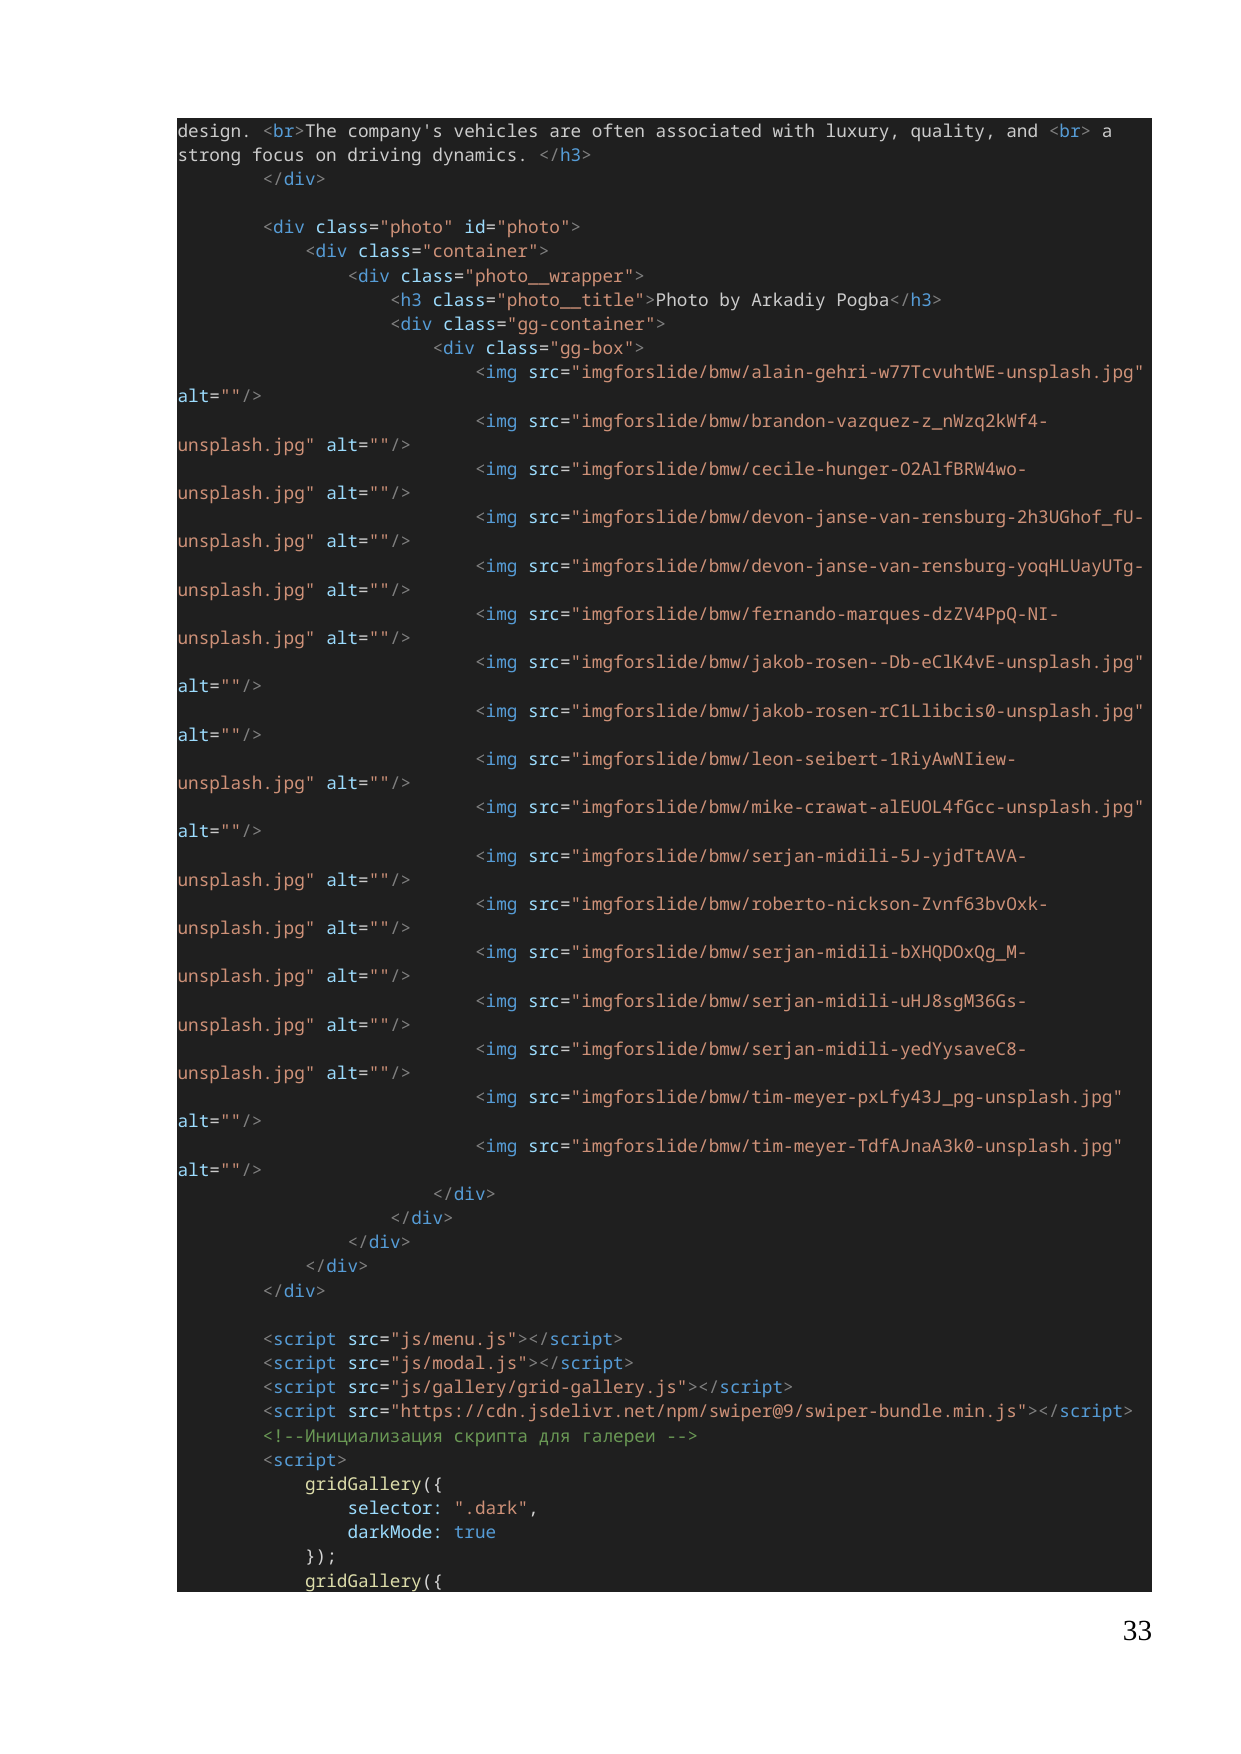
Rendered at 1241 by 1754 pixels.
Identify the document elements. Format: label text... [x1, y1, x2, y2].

text <img src="imgforslide/bmw/serjan-midili-yedYysaveC8-unsplash.jpg" alt=""/> [177, 1036, 1152, 1085]
text <img src="imgforslide/bmw/tim-meyer-TdfAJnaA3k0-unsplash.jpg" alt=""/> [177, 1133, 1152, 1181]
text <img src="imgforslide/bmw/tim-meyer-pxLfy43J_pg-unsplash.jpg" alt=""/> [177, 1085, 1152, 1133]
text <script src="js/menu.js"></script> [177, 1326, 1152, 1351]
text <div class="gg-box"> [177, 336, 1152, 360]
text gridGallery({ [177, 1471, 1152, 1496]
text selector: ".dark", [177, 1496, 1152, 1520]
text </div> [177, 1254, 1152, 1278]
text <h3 class="photo__title">Photo by Arkadiy Pogba</h3> [177, 287, 1152, 311]
text <img src="imgforslide/bmw/serjan-midili-5J-yjdTtAVA-unsplash.jpg" alt=""/> [177, 843, 1152, 891]
text <img src="imgforslide/bmw/leon-seibert-1RiyAwNIiew-unsplash.jpg" alt=""/> [177, 746, 1152, 795]
text <div class="photo__wrapper"> [177, 263, 1152, 287]
text <img src="imgforslide/bmw/devon-janse-van-rensburg-yoqHLUayUTg-unsplash.jpg" alt=""/> [177, 553, 1152, 601]
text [177, 118, 1152, 166]
text gridGallery({ [177, 1568, 1152, 1592]
text </div> [177, 1181, 1152, 1206]
text <img src="imgforslide/bmw/fernando-marques-dzZV4PpQ-NI-unsplash.jpg" alt=""/> [177, 601, 1152, 650]
text <script src="https://cdn.jsdelivr.net/npm/swiper@9/swiper-bundle.min.js"></script> [177, 1399, 1152, 1423]
text <script> [177, 1447, 1152, 1471]
text </div> [177, 1230, 1152, 1254]
text </div> [177, 1206, 1152, 1230]
text <img src="imgforslide/bmw/mike-crawat-alEUOL4fGcc-unsplash.jpg" alt=""/> [177, 795, 1152, 843]
text <img src="imgforslide/bmw/devon-janse-van-rensburg-2h3UGhof_fU-unsplash.jpg" alt=""/> [177, 505, 1152, 553]
text <img src="imgforslide/bmw/cecile-hunger-O2AlfBRW4wo-unsplash.jpg" alt=""/> [177, 456, 1152, 505]
text <img src="imgforslide/bmw/jakob-rosen--Db-eClK4vE-unsplash.jpg" alt=""/> [177, 650, 1152, 698]
text <img src="imgforslide/bmw/serjan-midili-bXHQDOxQg_M-unsplash.jpg" alt=""/> [177, 940, 1152, 988]
text <script src="js/modal.js"></script> [177, 1351, 1152, 1375]
text <img src="imgforslide/bmw/brandon-vazquez-z_nWzq2kWf4-unsplash.jpg" alt=""/> [177, 408, 1152, 456]
text <img src="imgforslide/bmw/roberto-nickson-Zvnf63bvOxk-unsplash.jpg" alt=""/> [177, 891, 1152, 940]
text <img src="imgforslide/bmw/serjan-midili-uHJ8sgM36Gs-unsplash.jpg" alt=""/> [177, 988, 1152, 1036]
text <div class="container"> [177, 239, 1152, 263]
text </div> [177, 166, 1152, 191]
text <img src="imgforslide/bmw/jakob-rosen-rC1Llibcis0-unsplash.jpg" alt=""/> [177, 698, 1152, 746]
text <!--Инициализация скрипта для галереи --> [177, 1423, 1152, 1447]
text </div> [177, 1278, 1152, 1302]
text <script src="js/gallery/grid-gallery.js"></script> [177, 1375, 1152, 1399]
text <div class="gg-container"> [177, 311, 1152, 336]
text <div class="photo" id="photo"> [177, 215, 1152, 239]
text }); [177, 1544, 1152, 1568]
text <img src="imgforslide/bmw/alain-gehri-w77TcvuhtWE-unsplash.jpg" alt=""/> [177, 360, 1152, 408]
text darkMode: true [177, 1520, 1152, 1544]
